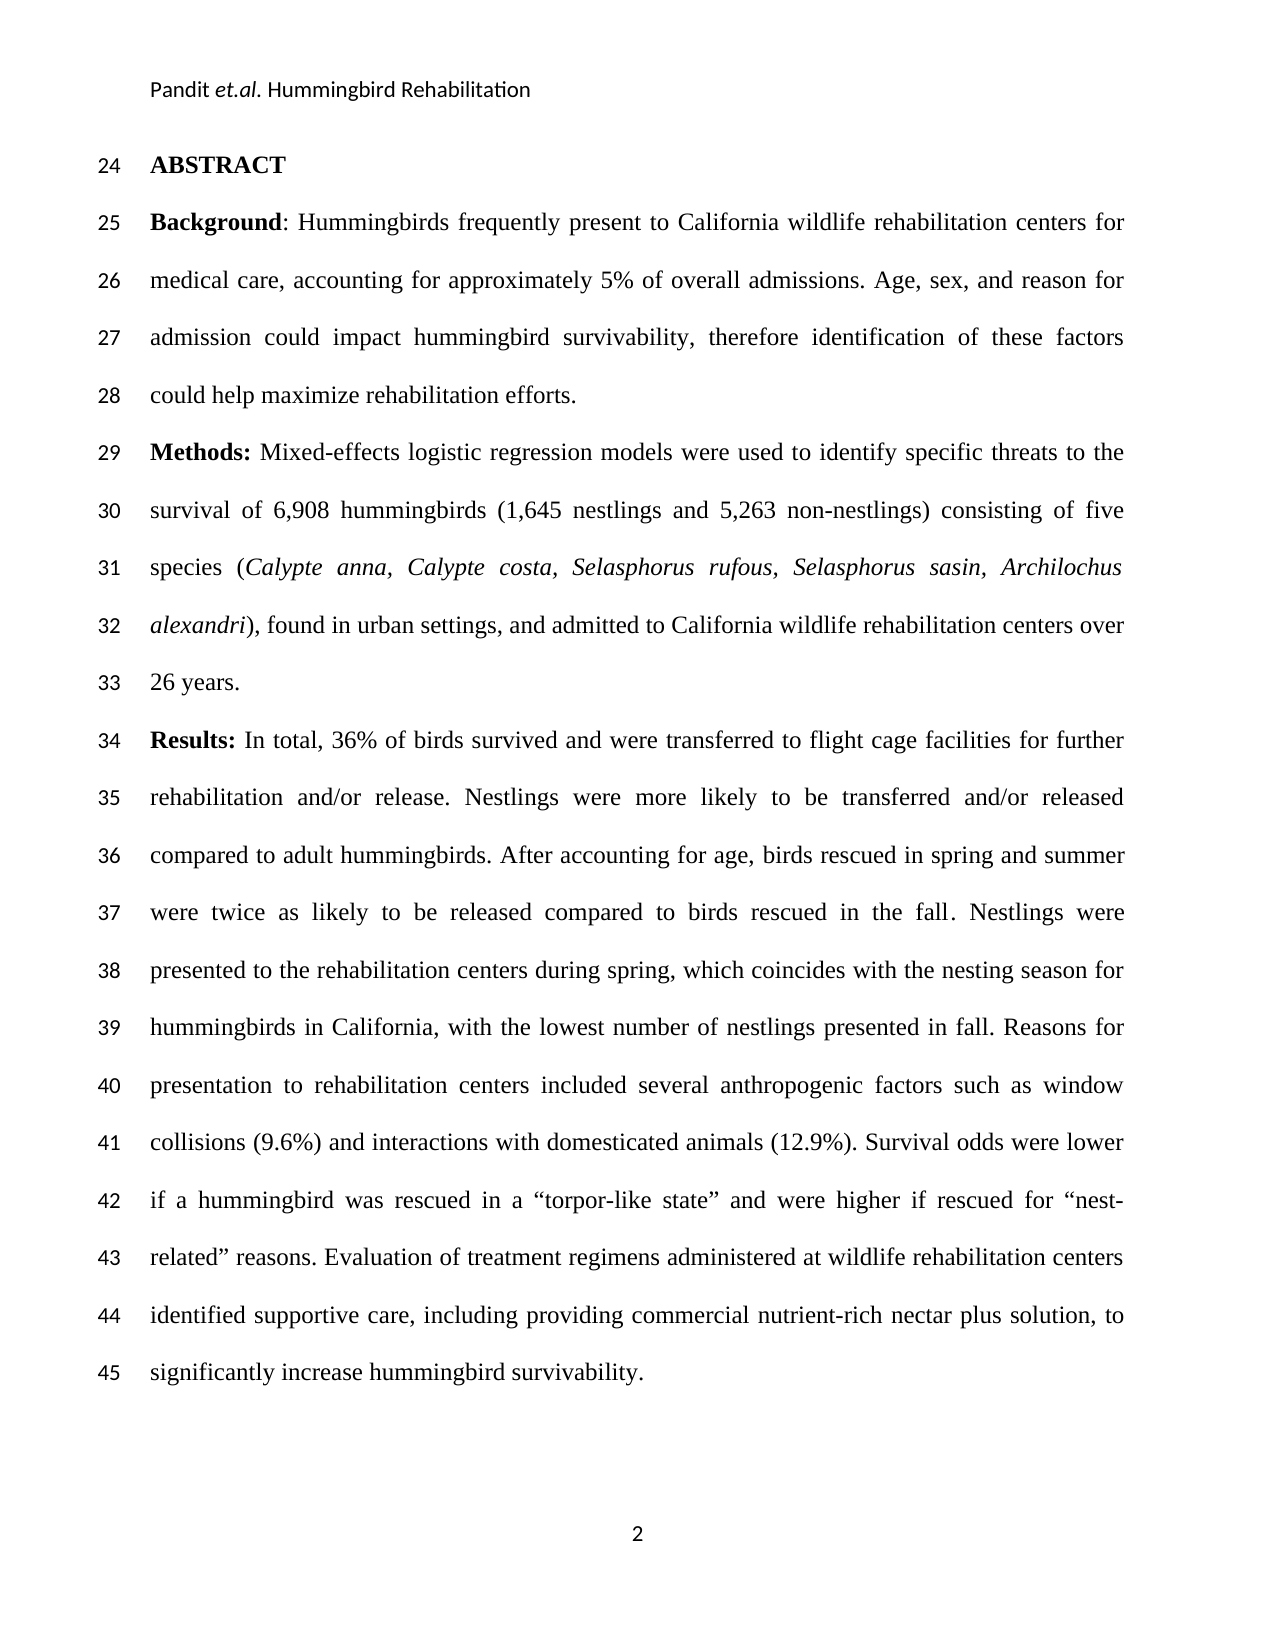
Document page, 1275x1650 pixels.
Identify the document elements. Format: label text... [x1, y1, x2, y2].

text ABSTRACT [150, 150, 1125, 179]
text Methods: Mixed-effects logistic regression models were used to identify specific threats to the survival of 6,908 hummingbirds (1,645 nestlings and 5,263 non-nestlings) consisting of five species (Calypte anna, Calypte costa, Selasphorus rufous, Selasphorus sasin, Archilochus alexandri), found in urban settings, and admitted to California wildlife rehabilitation centers over 26 years. [150, 437, 1125, 696]
text Background: Hummingbirds frequently present to California wildlife rehabilitation centers for medical care, accounting for approximately 5% of overall admissions. Age, sex, and reason for admission could impact hummingbird survivability, therefore identification of these factors could help maximize rehabilitation efforts. [150, 207, 1125, 409]
text Results: In total, 36% of birds survived and were transferred to flight cage facilities for further rehabilitation and/or release. Nestlings were more likely to be transferred and/or released compared to adult hummingbirds. After accounting for age, birds rescued in spring and summer were twice as likely to be released compared to birds rescued in the fall. Nestlings were presented to the rehabilitation centers during spring, which coincides with the nesting season for hummingbirds in California, with the lowest number of nestlings presented in fall. Reasons for presentation to rehabilitation centers included several anthropogenic factors such as window collisions (9.6%) and interactions with domesticated animals (12.9%). Survival odds were lower if a hummingbird was rescued in a “torpor-like state” and were higher if rescued for “nest-related” reasons. Evaluation of treatment regimens administered at wildlife rehabilitation centers identified supportive care, including providing commercial nutrient-rich nectar plus solution, to significantly increase hummingbird survivability. [150, 725, 1125, 1386]
